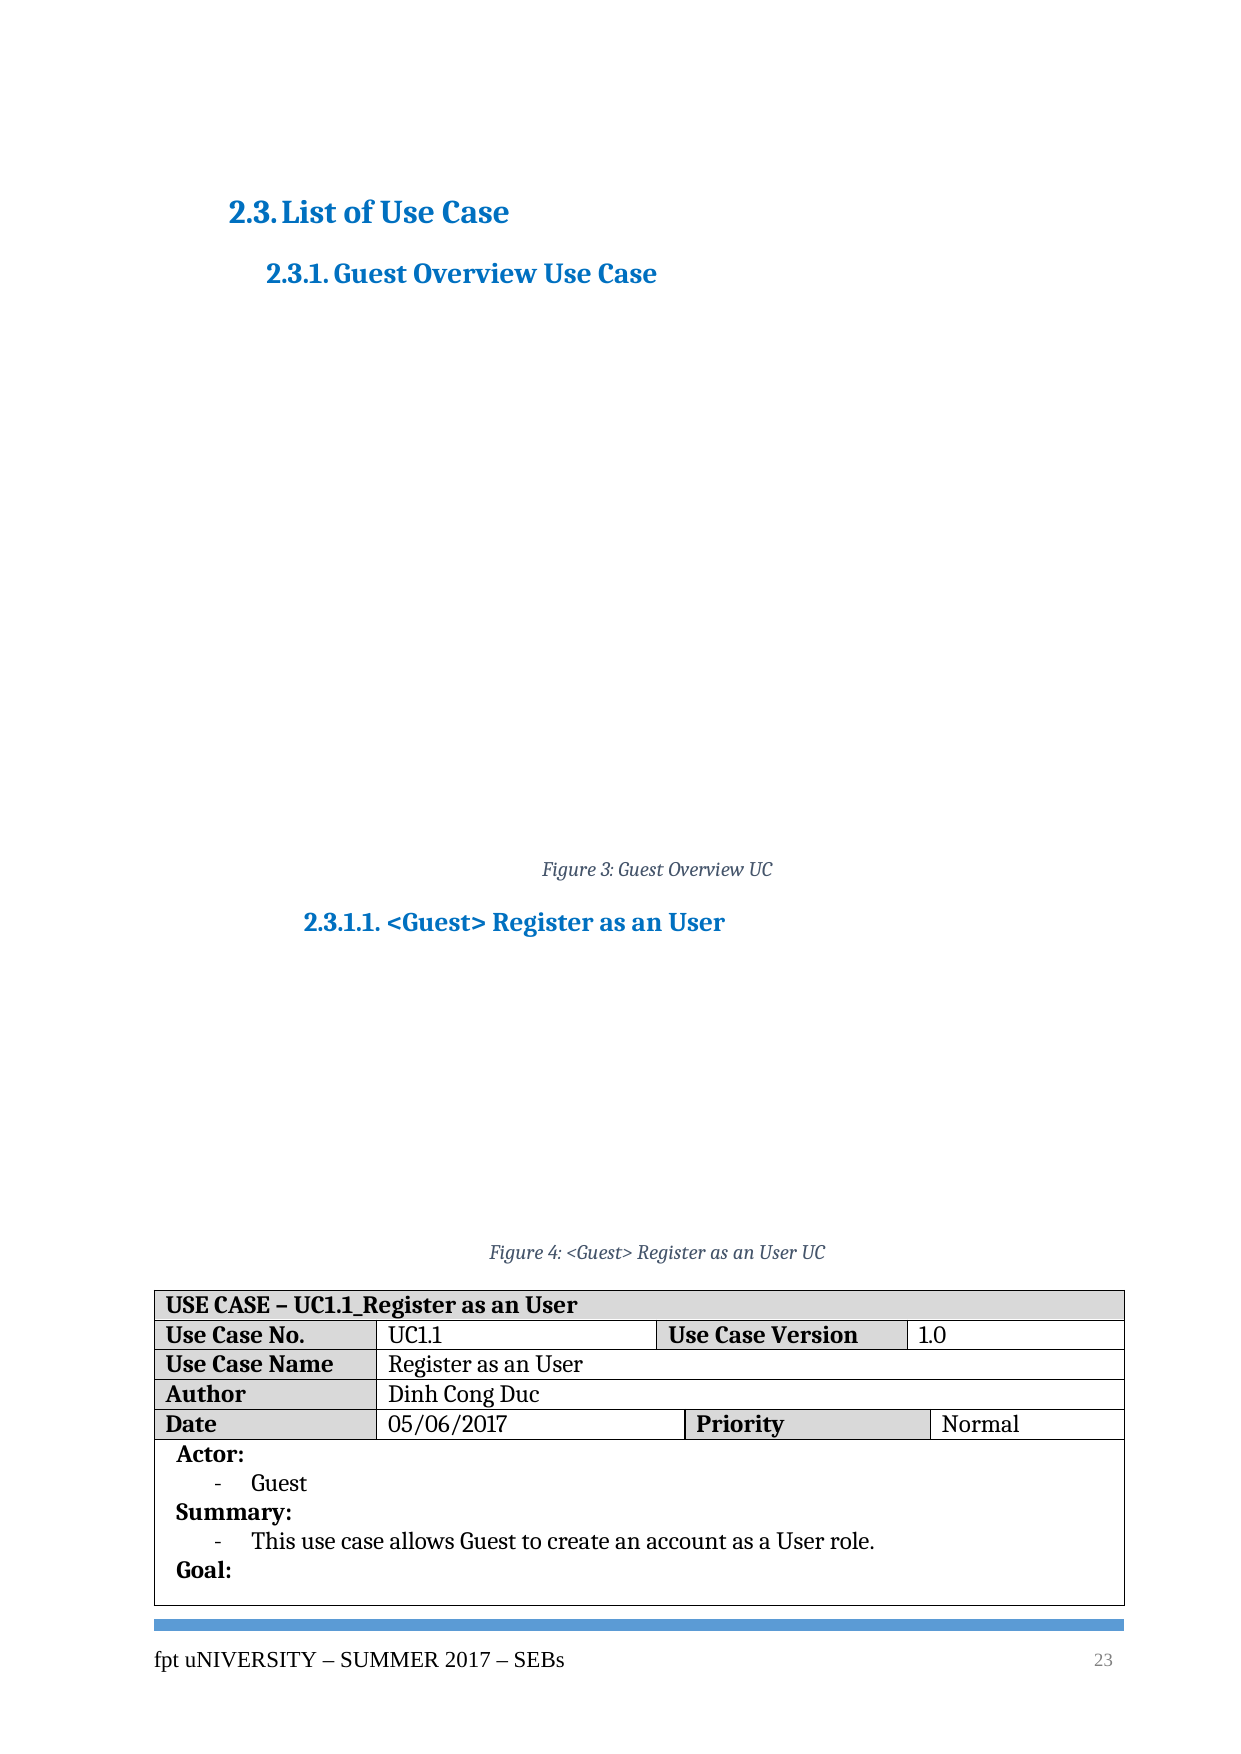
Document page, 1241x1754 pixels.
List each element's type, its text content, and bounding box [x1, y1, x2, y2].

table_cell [155, 1440, 1124, 1605]
table_cell Normal [931, 1410, 1124, 1439]
table_cell Register as an User [377, 1350, 1124, 1379]
table_header USE CASE – UC1.1_Register as an User [155, 1291, 1124, 1319]
table_cell Use Case Version [657, 1321, 907, 1349]
text Guest Overview Use Case [266, 257, 1124, 291]
table_cell 1.0 [908, 1321, 1124, 1349]
table_cell Use Case No. [155, 1321, 376, 1349]
table_cell UC1.1 [377, 1321, 656, 1349]
table_cell Date [155, 1410, 376, 1439]
text <Guest> Register as an User [303, 907, 1124, 938]
table_cell 05/06/2017 [377, 1410, 684, 1439]
table_cell Priority [686, 1410, 930, 1439]
text List of Use Case [228, 194, 1124, 232]
table_cell Dinh Cong Duc [377, 1380, 1124, 1409]
table_cell Use Case Name [155, 1350, 376, 1379]
table_cell Author [155, 1380, 376, 1409]
